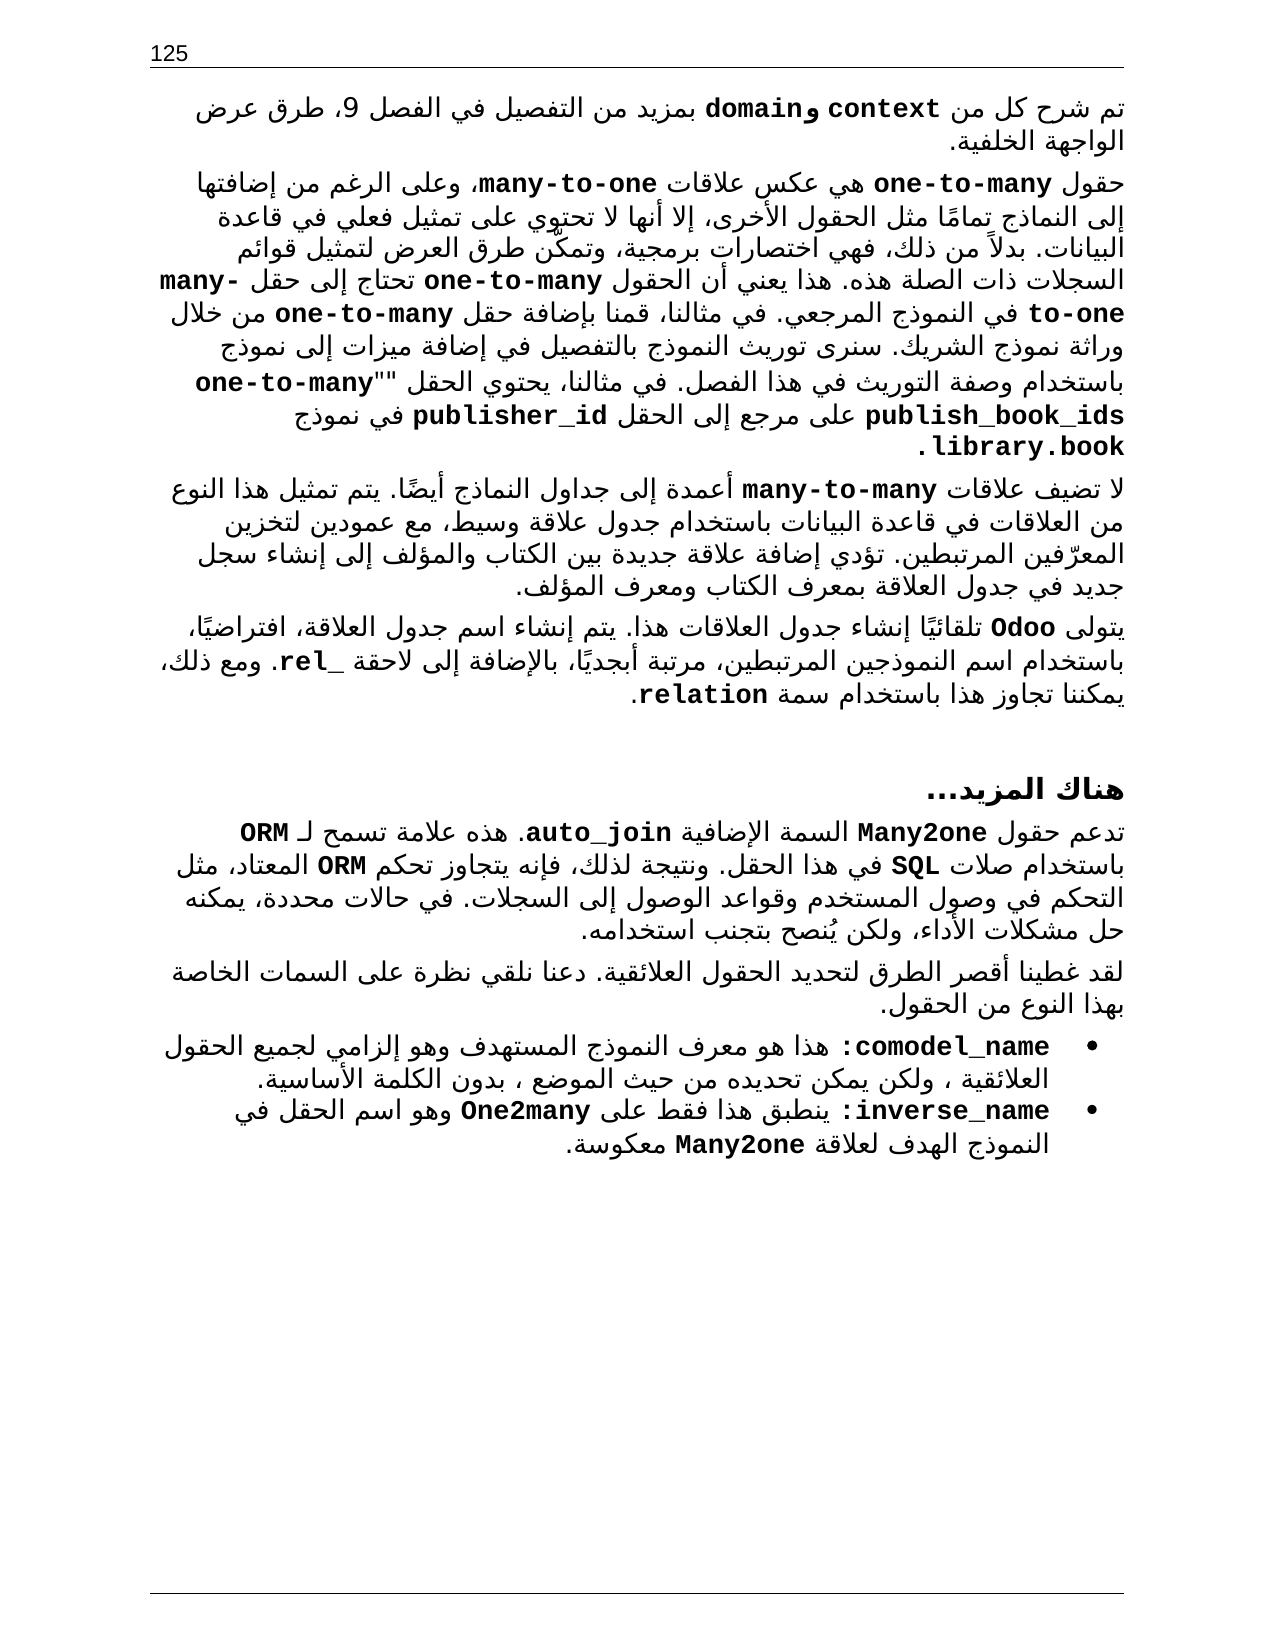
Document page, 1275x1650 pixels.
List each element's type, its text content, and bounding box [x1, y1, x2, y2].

text يتولى Odoo تلقائيًا إنشاء جدول العلاقات هذا. يتم إنشاء اسم جدول العلاقة، افتراضيًا، باستخدام اسم النموذجين المرتبطين، مرتبة أبجديًا، بالإضافة إلى لاحقة _rel. ومع ذلك، يمكننا تجاوز هذا باستخدام سمة relation. [150, 612, 1125, 711]
list comodel_name: هذا هو معرف النموذج المستهدف وهو إلزامي لجميع الحقول العلائقية ، ولكن يمكن تحديده من حيث الموضع ، بدون الكلمة الأساسية. [150, 1030, 1087, 1095]
text حقول one-to-many هي عكس علاقات many-to-one، وعلى الرغم من إضافتها إلى النماذج تمامًا مثل الحقول الأخرى، إلا أنها لا تحتوي على تمثيل فعلي في قاعدة البيانات. بدلاً من ذلك، فهي اختصارات برمجية، وتمكّن طرق العرض لتمثيل قوائم السجلات ذات الصلة هذه. هذا يعني أن الحقول one-to-many تحتاج إلى حقل many-to-one في النموذج المرجعي. في مثالنا، قمنا بإضافة حقل one-to-many من خلال وراثة نموذج الشريك. سنرى توريث النموذج بالتفصيل في إضافة ميزات إلى نموذج باستخدام وصفة التوريث في هذا الفصل. في مثالنا، يحتوي الحقل "one-to-many" publish_book_ids على مرجع إلى الحقل publisher_id في نموذج library.book. [150, 168, 1125, 463]
text تم شرح كل من context وdomain بمزيد من التفصيل في الفصل 9، طرق عرض الواجهة الخلفية. [150, 92, 1125, 157]
text تدعم حقول Many2one السمة الإضافية auto_join. هذه علامة تسمح لـ ORM باستخدام صلات SQL في هذا الحقل. ونتيجة لذلك، فإنه يتجاوز تحكم ORM المعتاد، مثل التحكم في وصول المستخدم وقواعد الوصول إلى السجلات. في حالات محددة، يمكنه حل مشكلات الأداء، ولكن يُنصح بتجنب استخدامه. [150, 816, 1125, 946]
text لقد غطينا أقصر الطرق لتحديد الحقول العلائقية. دعنا نلقي نظرة على السمات الخاصة بهذا النوع من الحقول. [150, 956, 1125, 1019]
list inverse_name: ينطبق هذا فقط على One2many وهو اسم الحقل في النموذج الهدف لعلاقة Many2one معكوسة. [150, 1095, 1087, 1161]
text لا تضيف علاقات many-to-many أعمدة إلى جداول النماذج أيضًا. يتم تمثيل هذا النوع من العلاقات في قاعدة البيانات باستخدام جدول علاقة وسيط، مع عمودين لتخزين المعرّفين المرتبطين. تؤدي إضافة علاقة جديدة بين الكتاب والمؤلف إلى إنشاء سجل جديد في جدول العلاقة بمعرف الكتاب ومعرف المؤلف. [150, 473, 1125, 601]
text هناك المزيد... [150, 772, 1125, 806]
